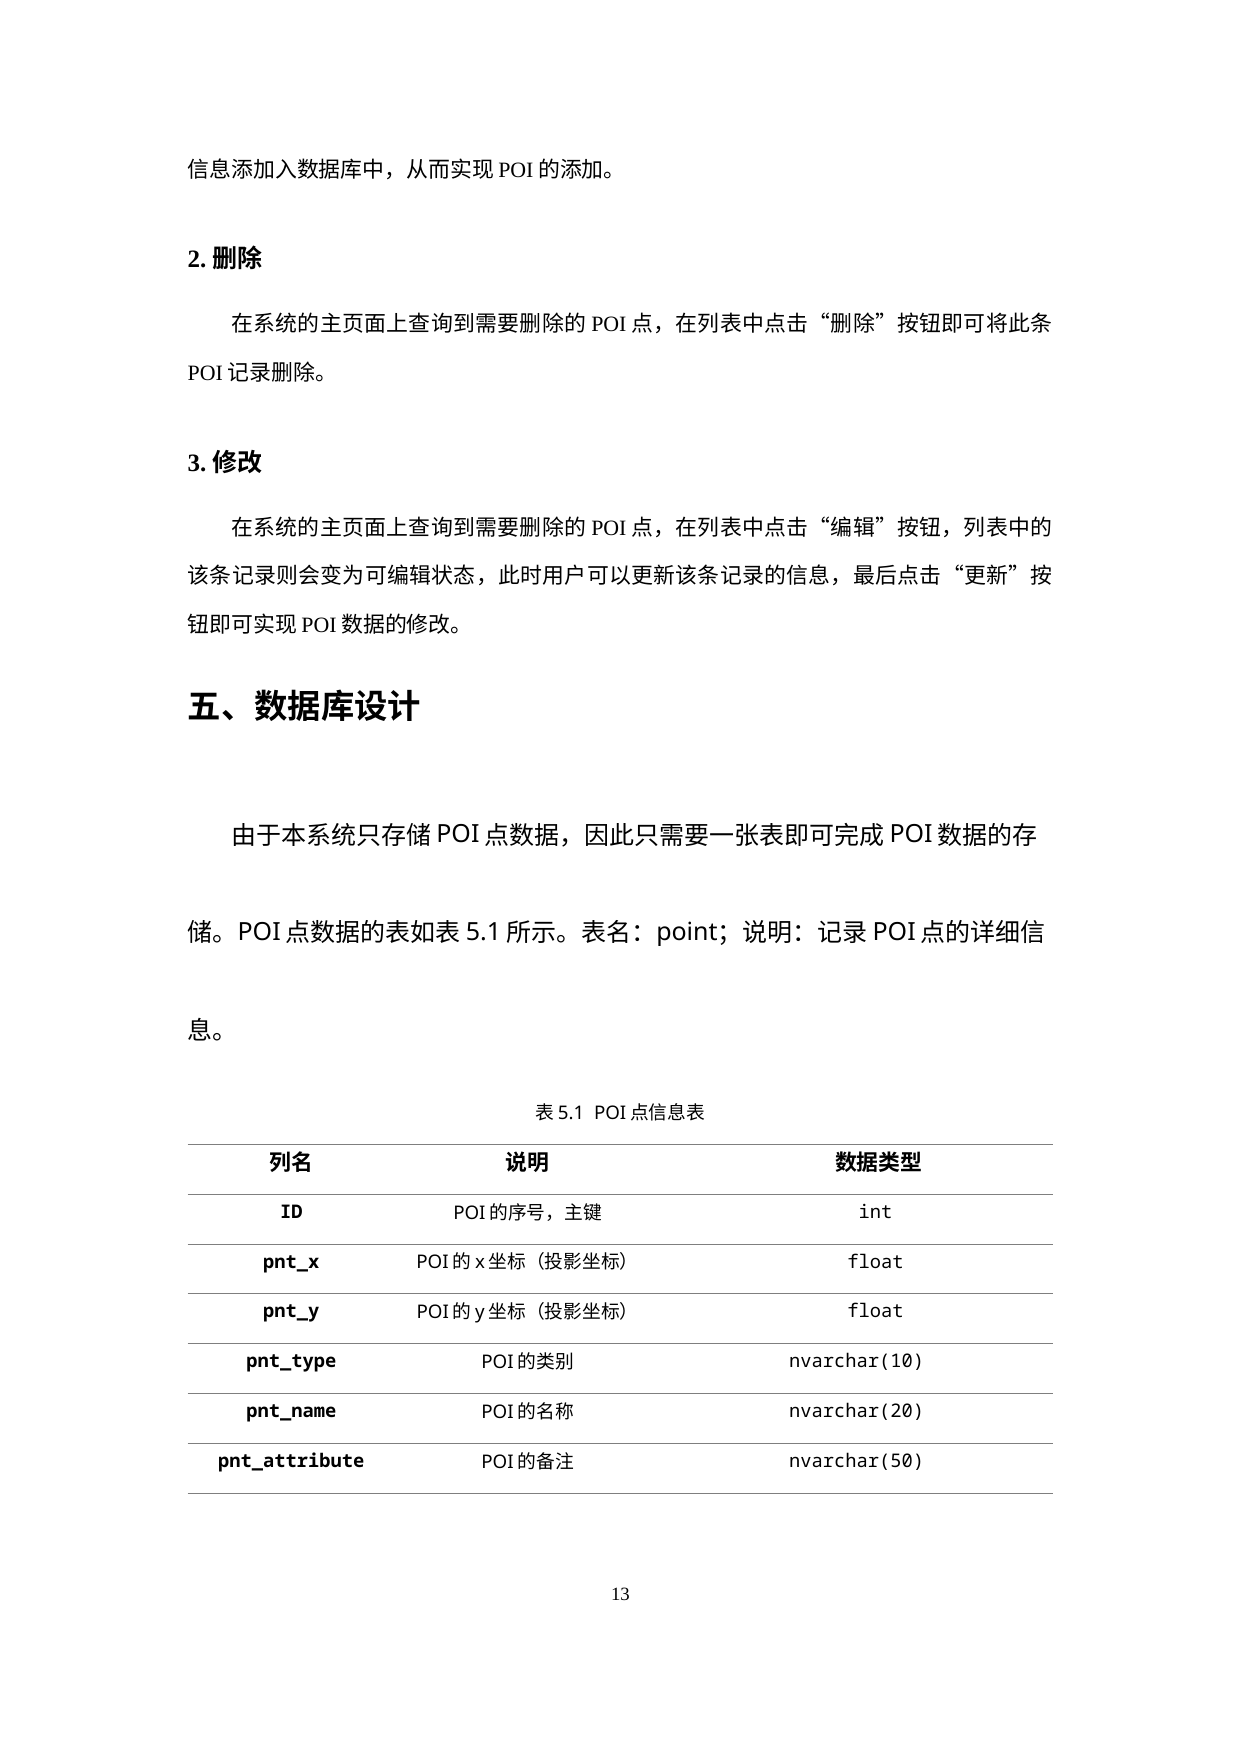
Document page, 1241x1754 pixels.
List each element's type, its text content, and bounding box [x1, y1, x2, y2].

table_cell nvarchar(10) [660, 1344, 1053, 1393]
table_cell pnt_type [188, 1344, 394, 1393]
table_cell POI的名称 [394, 1394, 660, 1443]
table_header 数据类型 [660, 1145, 1053, 1194]
subtitle 2. 删除 [187, 224, 1053, 289]
text 表5.1 POI点信息表 [187, 1095, 1053, 1128]
text 在系统的主页面上查询到需要删除的POI点，在列表中点击“编辑”按钮，列表中的该条记录则会变为可编辑状态，此时用户可以更新该条记录的信息，最后点击“更新”按钮即可实现POI数据的修改。 [187, 509, 1053, 639]
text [187, 151, 1053, 184]
table_cell ID [188, 1195, 394, 1243]
table_cell float [660, 1294, 1053, 1343]
text 由于本系统只存储POI点数据，因此只需要一张表即可完成POI数据的存储。POI点数据的表如表5.1所示。表名：point；说明：记录POI点的详细信息。 [187, 801, 1053, 1061]
table_cell nvarchar(20) [660, 1394, 1053, 1443]
table_header 说明 [394, 1145, 660, 1194]
table_cell POI的序号，主键 [394, 1195, 660, 1243]
table_cell pnt_x [188, 1245, 394, 1293]
table_cell pnt_name [188, 1394, 394, 1443]
text 在系统的主页面上查询到需要删除的POI点，在列表中点击“删除”按钮即可将此条POI记录删除。 [187, 306, 1053, 387]
table_cell POI的类别 [394, 1344, 660, 1393]
table_cell POI的x坐标（投影坐标） [394, 1245, 660, 1293]
subtitle 3. 修改 [187, 428, 1053, 493]
table_cell pnt_attribute [188, 1444, 394, 1492]
table_cell int [660, 1195, 1053, 1243]
table_cell POI的y坐标（投影坐标） [394, 1294, 660, 1343]
table_cell pnt_y [188, 1294, 394, 1343]
subtitle 五、数据库设计 [187, 671, 1053, 736]
table_cell POI的备注 [394, 1444, 660, 1492]
table_cell float [660, 1245, 1053, 1293]
table_header 列名 [188, 1145, 394, 1194]
table_cell nvarchar(50) [660, 1444, 1053, 1492]
